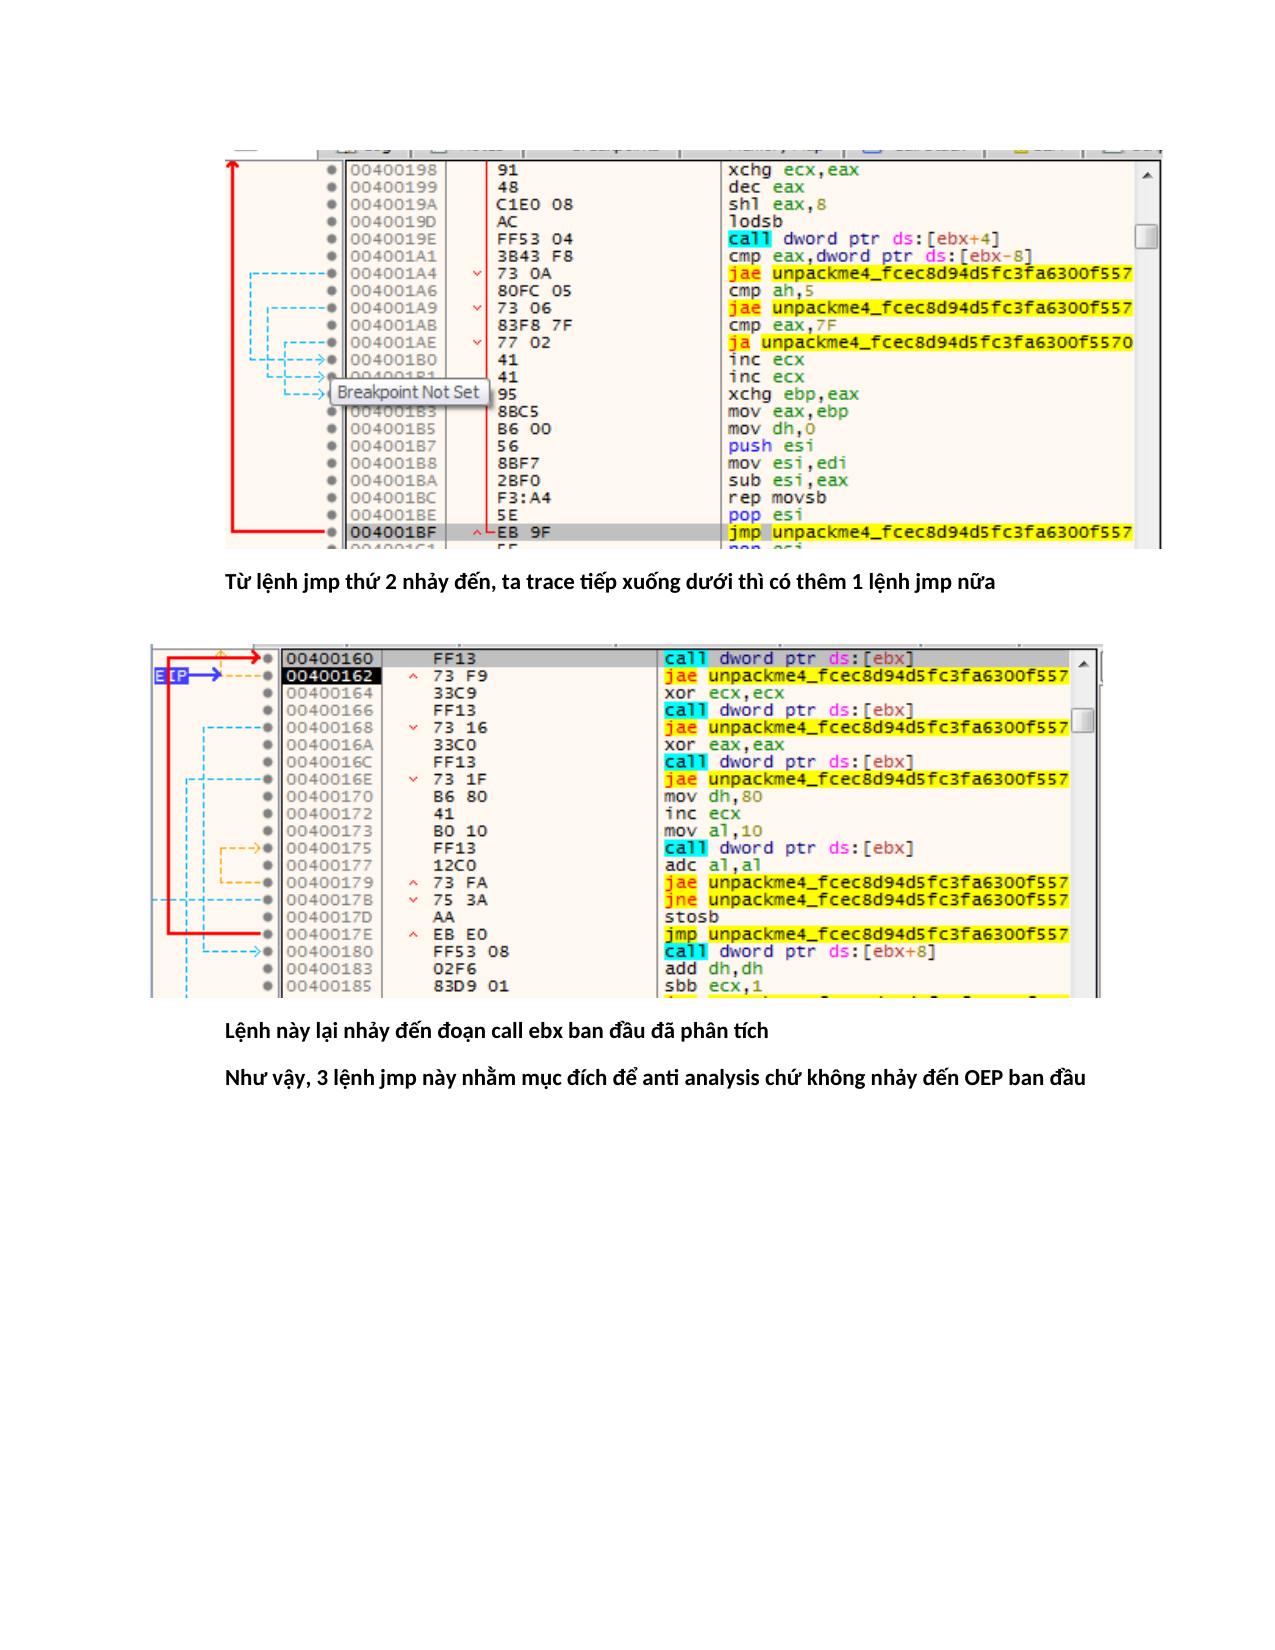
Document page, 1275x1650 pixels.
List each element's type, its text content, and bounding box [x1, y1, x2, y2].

text Như vậy, 3 lệnh jmp này nhằm mục đích để anti analysis chứ không nhảy đến OEP ban đầu [150, 1063, 1125, 1091]
text Lệnh này lại nhảy đến đoạn call ebx ban đầu đã phân tích [150, 1016, 1125, 1044]
text Từ lệnh jmp thứ 2 nhảy đến, ta trace tiếp xuống dưới thì có thêm 1 lệnh jmp nữa [150, 567, 1125, 595]
picture [150, 644, 1104, 998]
picture [225, 150, 1163, 549]
